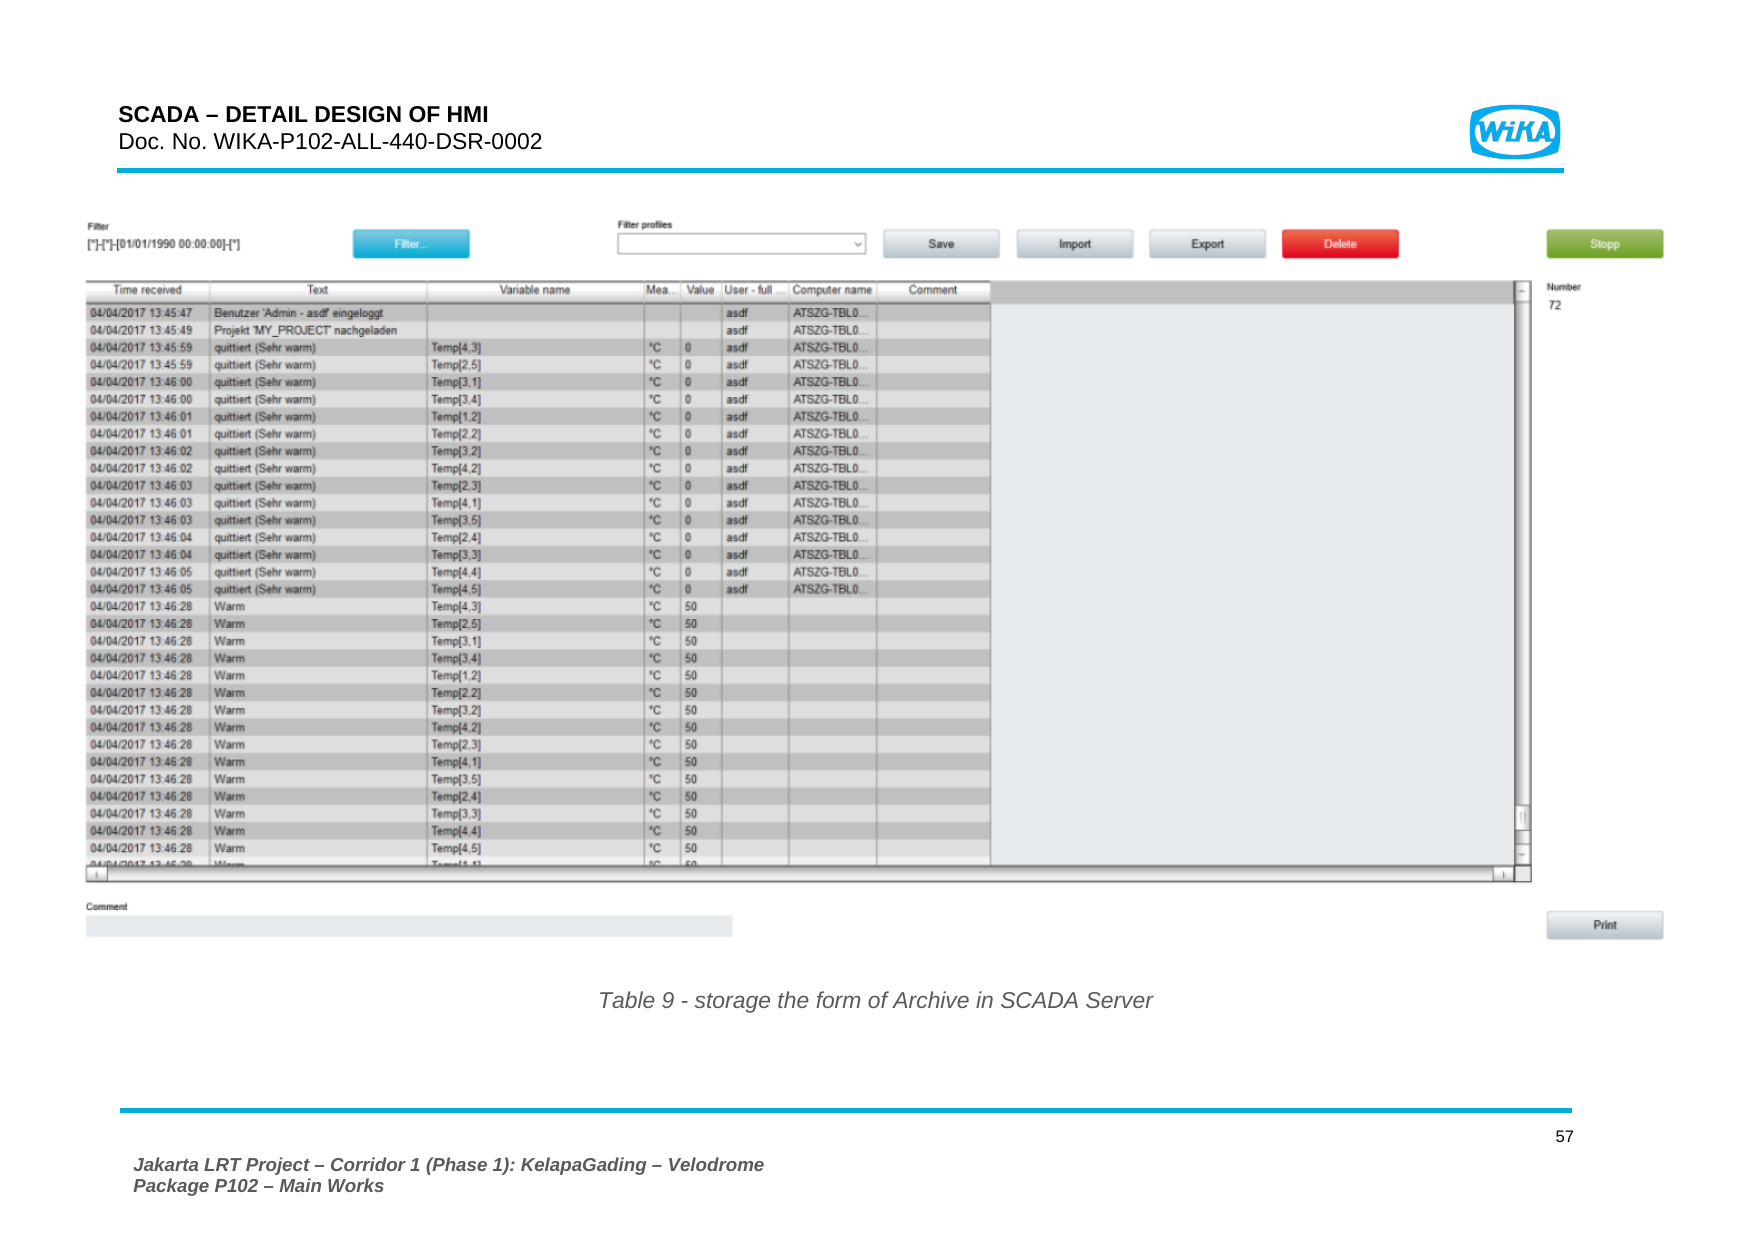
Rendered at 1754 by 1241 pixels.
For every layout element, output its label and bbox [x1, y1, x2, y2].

picture [1466, 101, 1564, 164]
